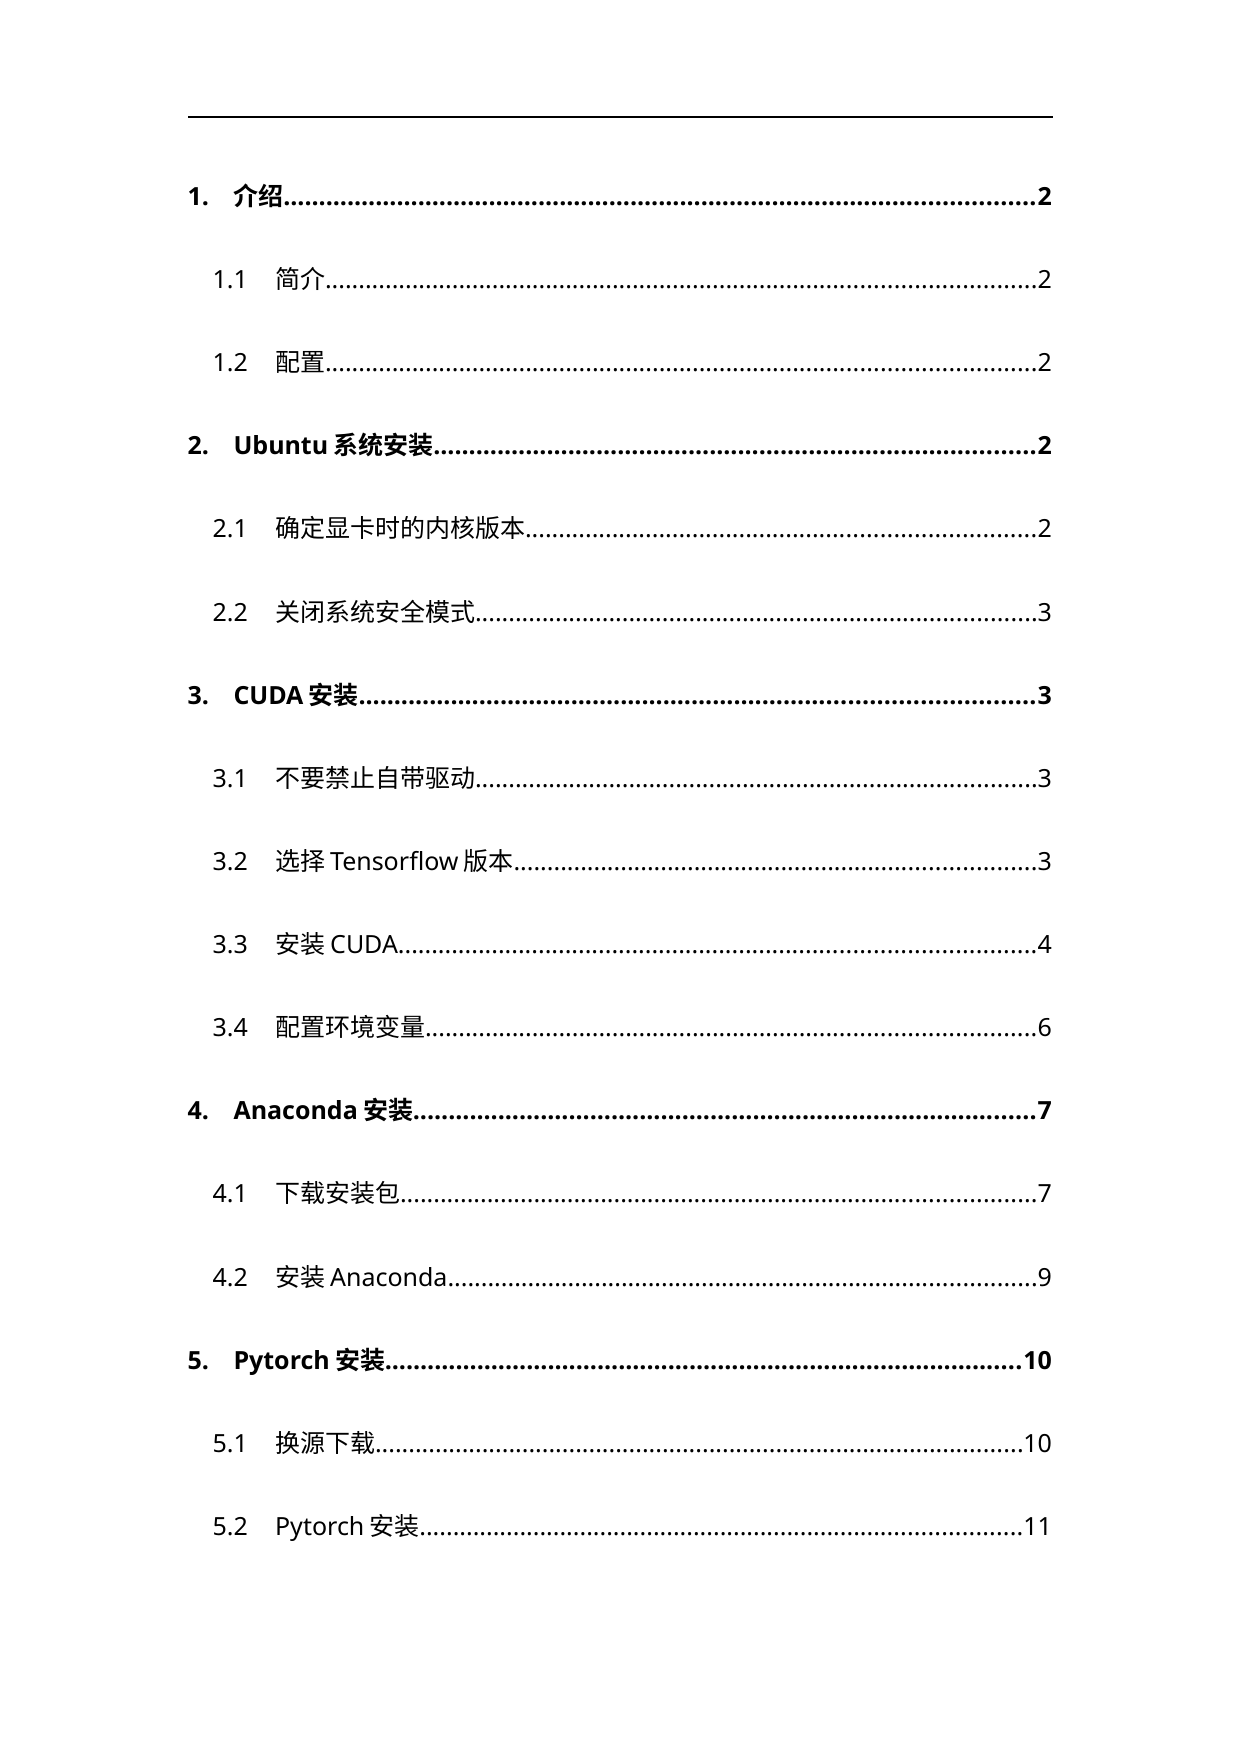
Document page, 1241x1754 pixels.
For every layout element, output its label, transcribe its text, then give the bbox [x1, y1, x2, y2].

text 3.2 选择Tensorflow版本 3 [212, 827, 1053, 892]
text 1. 介绍 2 [187, 162, 1053, 227]
text 4.2 安装Anaconda 9 [212, 1243, 1053, 1308]
text 3.4 配置环境变量 6 [212, 993, 1053, 1058]
text 3.1 不要禁止自带驱动 3 [212, 744, 1053, 809]
text 5.1 换源下载 10 [212, 1409, 1053, 1474]
text 1.1 简介 2 [212, 245, 1053, 310]
text 4.1 下载安装包 7 [212, 1159, 1053, 1224]
text 2.1 确定显卡时的内核版本 2 [212, 494, 1053, 559]
text 5. Pytorch安装 10 [187, 1326, 1053, 1391]
text 2. Ubuntu系统安装 2 [187, 411, 1053, 476]
text 1.2 配置 2 [212, 328, 1053, 393]
text 4. Anaconda安装 7 [187, 1076, 1053, 1141]
text 3. CUDA安装 3 [187, 661, 1053, 726]
text 2.2 关闭系统安全模式 3 [212, 578, 1053, 643]
text 5.2 Pytorch安装 11 [212, 1492, 1053, 1557]
text 3.3 安装CUDA 4 [212, 910, 1053, 975]
